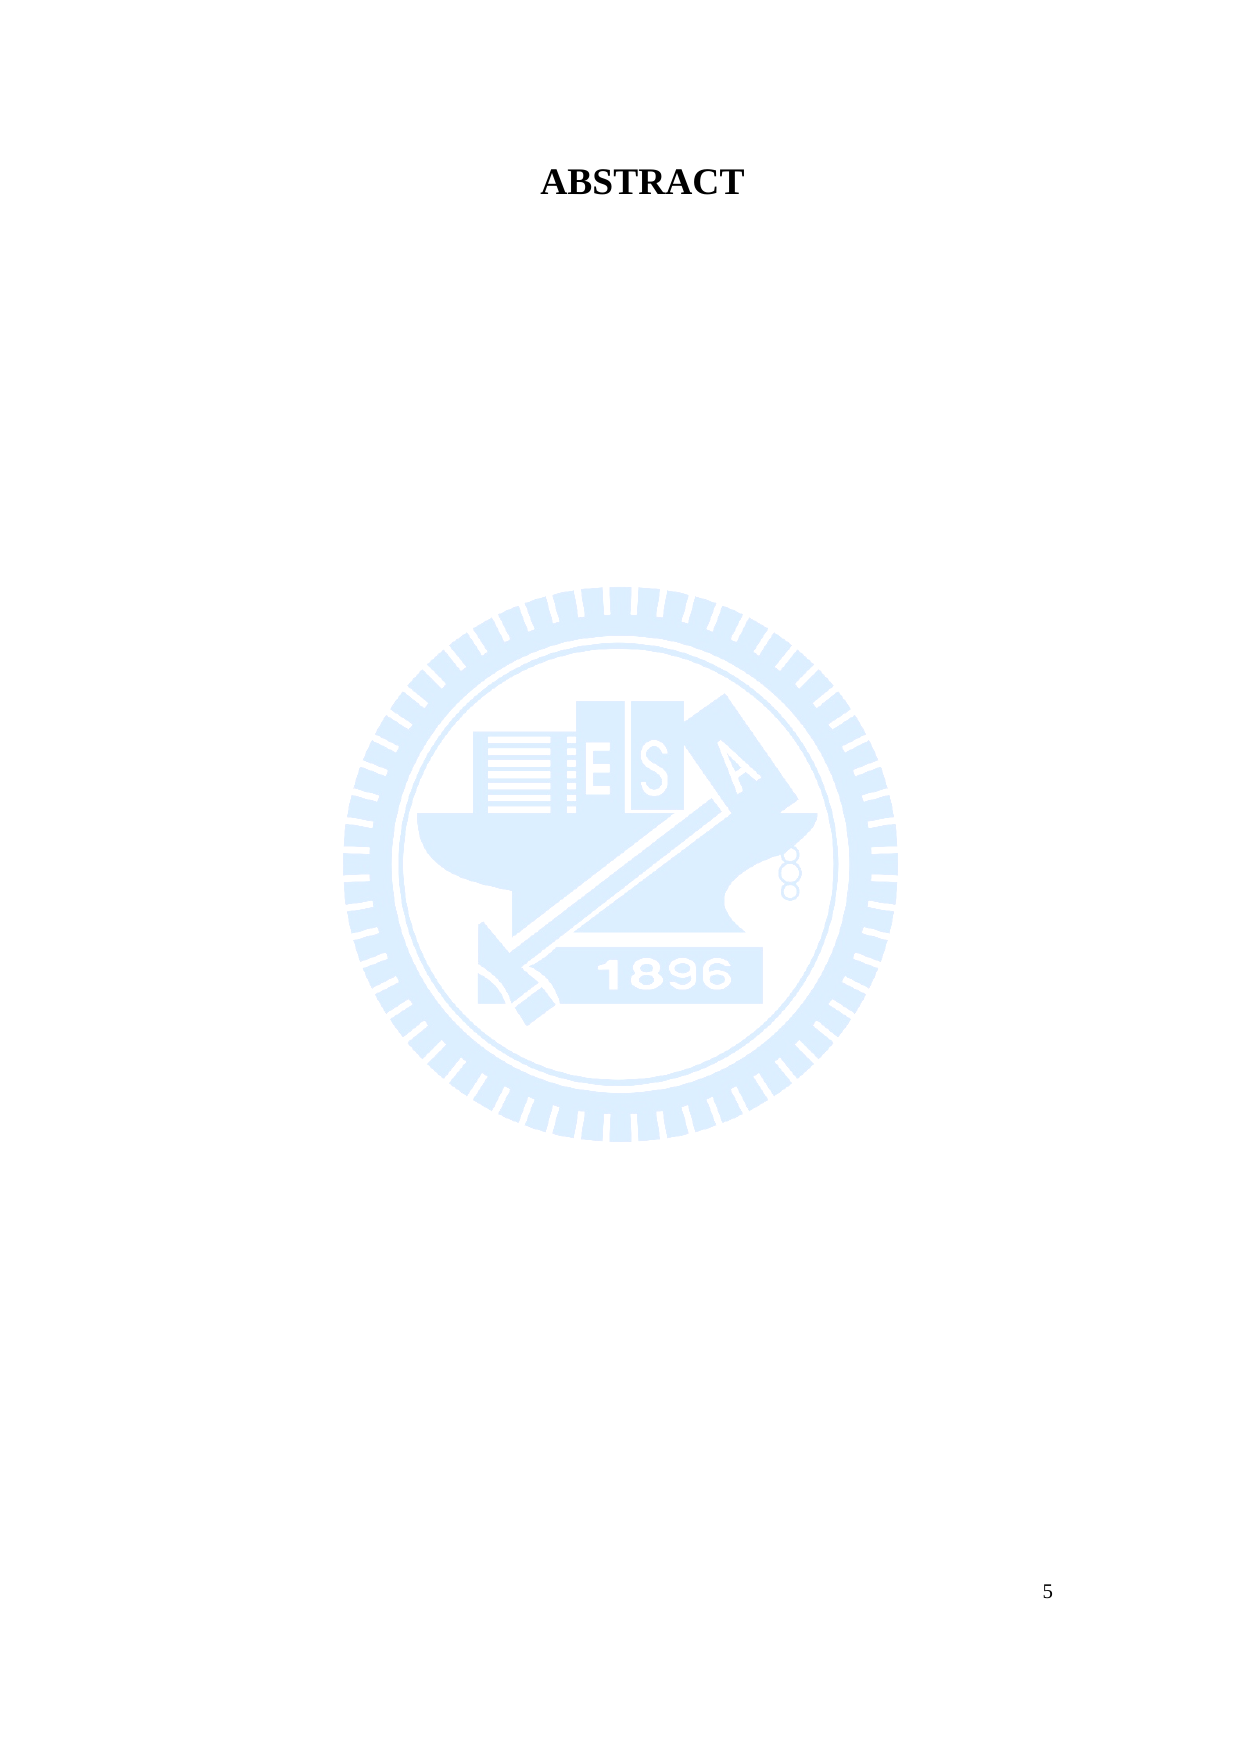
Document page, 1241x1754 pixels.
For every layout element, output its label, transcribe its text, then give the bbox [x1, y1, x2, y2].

title ABSTRACT [187, 159, 1053, 202]
